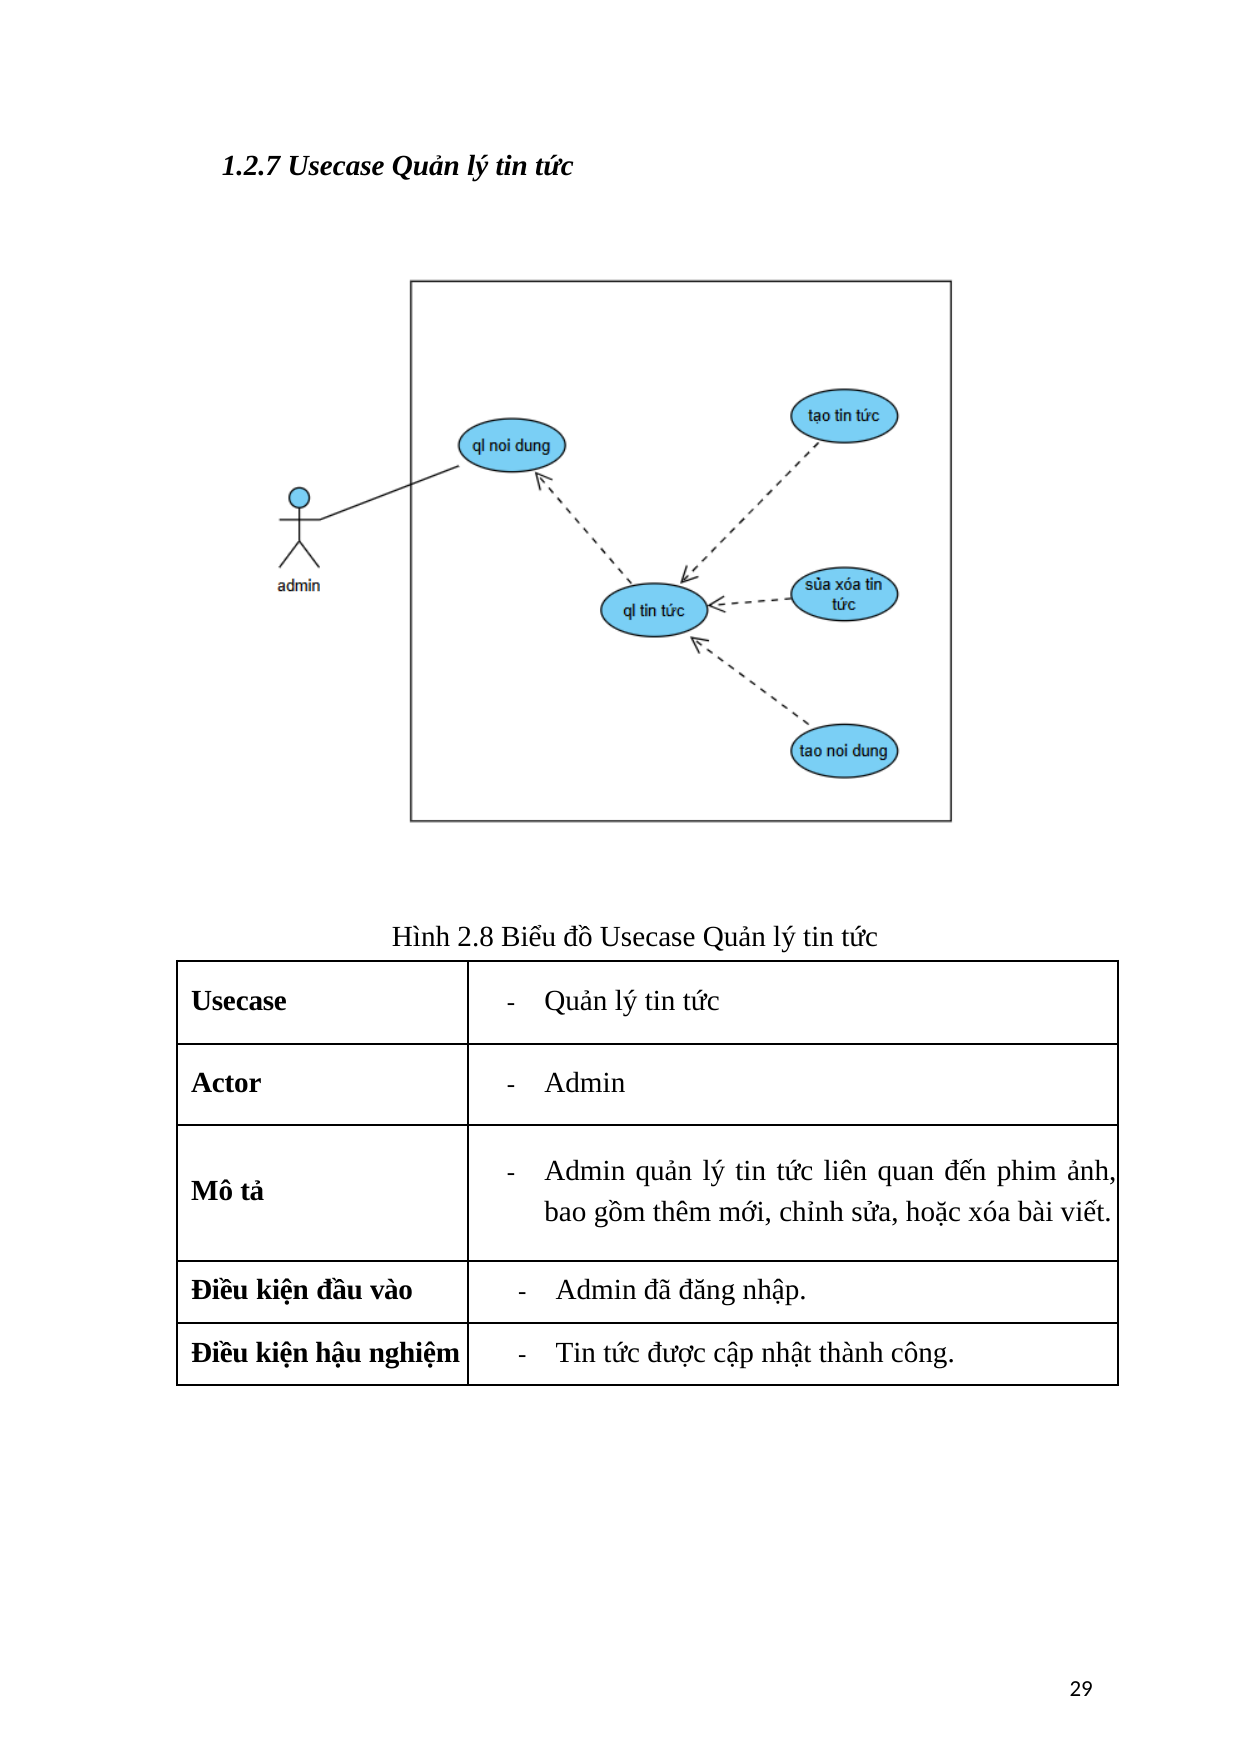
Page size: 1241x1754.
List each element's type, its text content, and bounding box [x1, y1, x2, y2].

table_cell Điều kiện đầu vào [178, 1262, 467, 1322]
subtitle 1.2.7 Usecase Quản lý tin tức [222, 148, 1092, 181]
table_cell Mô tả [178, 1126, 467, 1259]
table_header Usecase [178, 962, 467, 1042]
table_cell Admin đã đăng nhập. [469, 1262, 1117, 1322]
table_cell Admin quản lý tin tức liên quan đến phim ảnh, bao gồm thêm mới, chỉnh sửa, hoặc xóa bài viết. [469, 1126, 1117, 1259]
table_cell Tin tức được cập nhật thành công. [469, 1324, 1117, 1384]
table_cell Admin [469, 1045, 1117, 1124]
table_cell Actor [178, 1045, 467, 1124]
table_cell Điều kiện hậu nghiệm [178, 1324, 467, 1384]
table_header Quản lý tin tức [469, 962, 1117, 1042]
picture [176, 201, 1027, 894]
